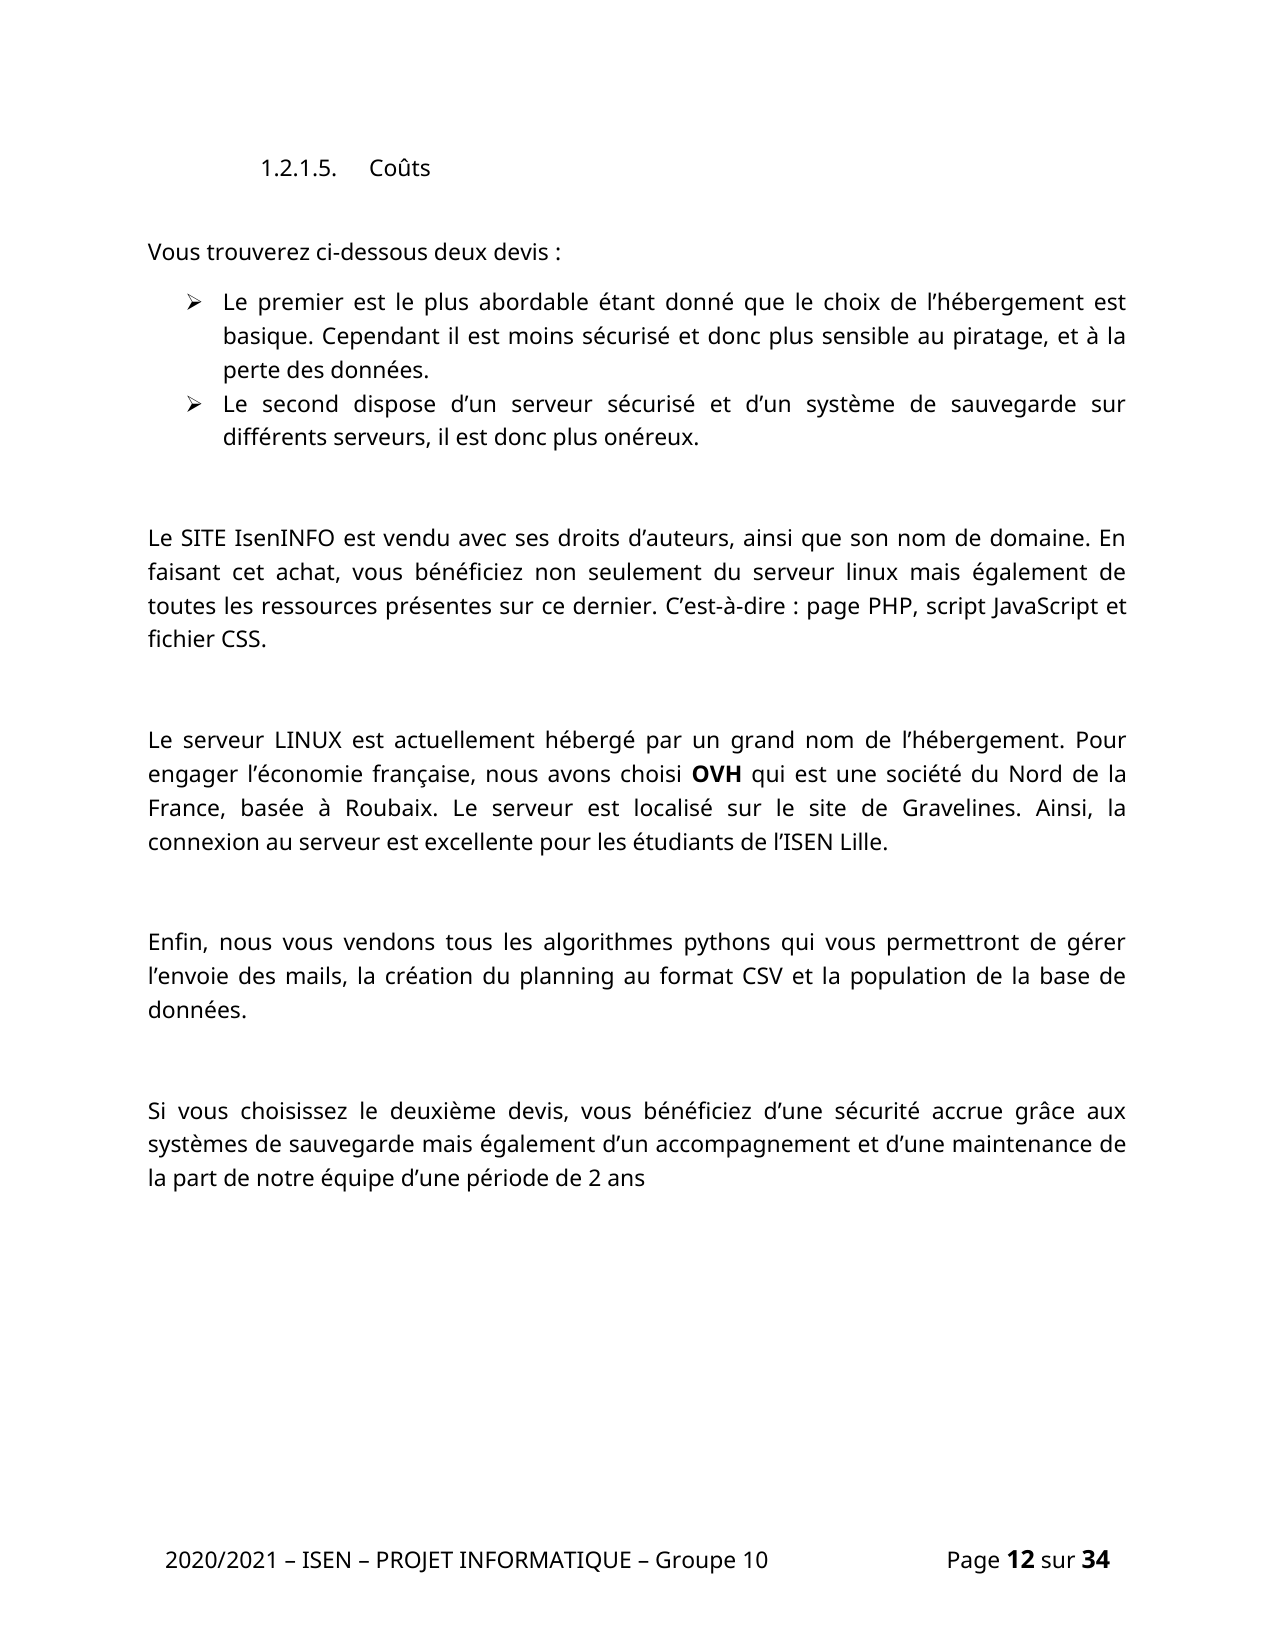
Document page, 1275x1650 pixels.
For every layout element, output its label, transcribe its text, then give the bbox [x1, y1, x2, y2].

text Le SITE IsenINFO est vendu avec ses droits d’auteurs, ainsi que son nom de domaine. En faisant cet achat, vous bénéficiez non seulement du serveur linux mais également de toutes les ressources présentes sur ce dernier. C’est-à-dire : page PHP, script JavaScript et fichier CSS. [148, 522, 1127, 655]
text Enfin, nous vous vendons tous les algorithmes pythons qui vous permettront de gérer l’envoie des mails, la création du planning au format CSV et la population de la base de données. [148, 926, 1127, 1025]
list Le second dispose d’un serveur sécurisé et d’un système de sauvegarde sur différents serveurs, il est donc plus onéreux. [185, 388, 1127, 453]
text Le serveur LINUX est actuellement hébergé par un grand nom de l’hébergement. Pour engager l’économie française, nous avons choisi OVH qui est une société du Nord de la France, basée à Roubaix. Le serveur est localisé sur le site de Gravelines. Ainsi, la connexion au serveur est excellente pour les étudiants de l’ISEN Lille. [148, 724, 1127, 857]
list Le premier est le plus abordable étant donné que le choix de l’hébergement est basique. Cependant il est moins sécurisé et donc plus sensible au piratage, et à la perte des données. [185, 286, 1127, 385]
subtitle Coûts [260, 152, 1127, 183]
text Si vous choisissez le deuxième devis, vous bénéficiez d’une sécurité accrue grâce aux systèmes de sauvegarde mais également d’un accompagnement et d’une maintenance de la part de notre équipe d’une période de 2 ans [148, 1095, 1127, 1193]
text Vous trouverez ci-dessous deux devis : [148, 236, 1127, 267]
